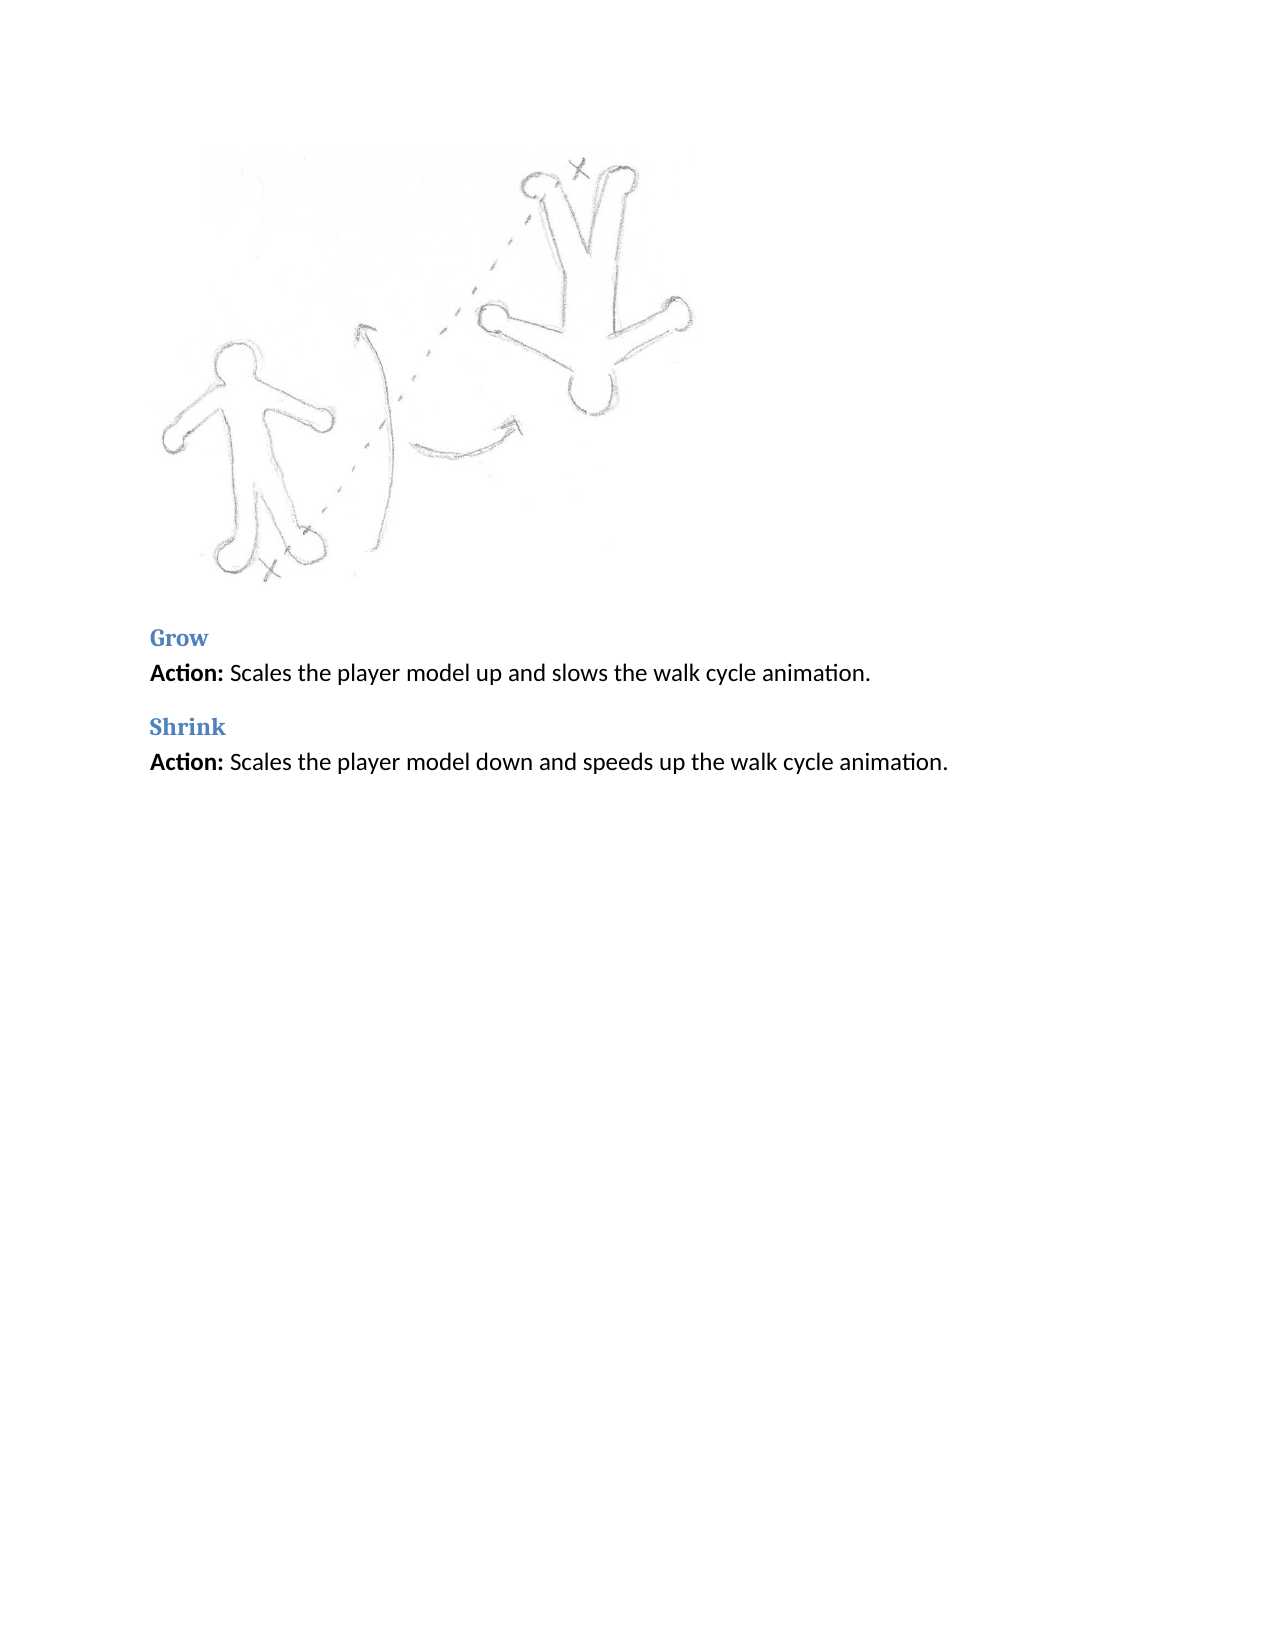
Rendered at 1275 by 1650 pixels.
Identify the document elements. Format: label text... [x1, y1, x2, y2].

text Action: Scales the player model up and slows the walk cycle animation. [150, 657, 1125, 687]
subtitle Shrink [150, 713, 1125, 741]
picture [150, 150, 702, 599]
text Action: Scales the player model down and speeds up the walk cycle animation. [150, 746, 1125, 776]
subtitle Grow [150, 624, 1125, 652]
